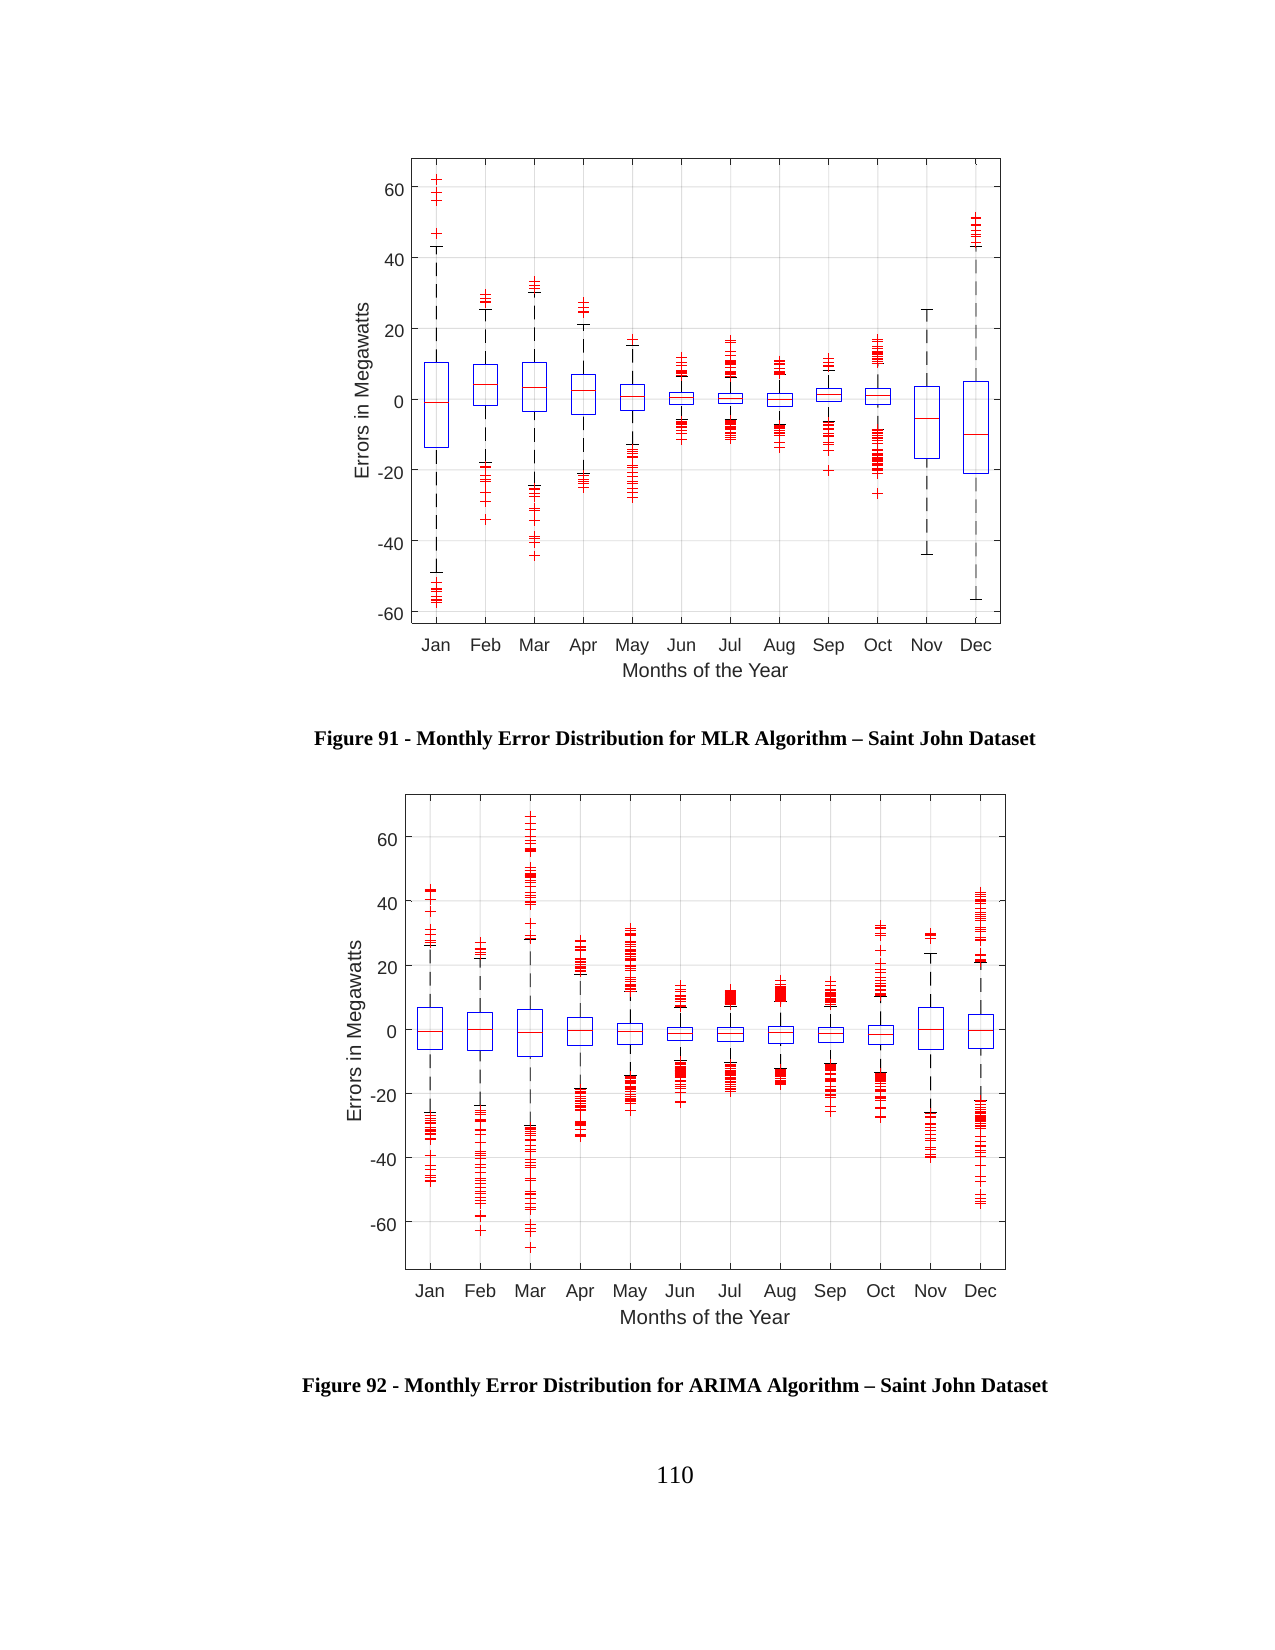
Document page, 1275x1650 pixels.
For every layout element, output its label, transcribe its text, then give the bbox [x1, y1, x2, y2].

text Figure 91 - Monthly Error Distribution for MLR Algorithm – Saint John Dataset [225, 726, 1125, 750]
text Figure 92 - Monthly Error Distribution for ARIMA Algorithm – Saint John Dataset [225, 1373, 1125, 1397]
